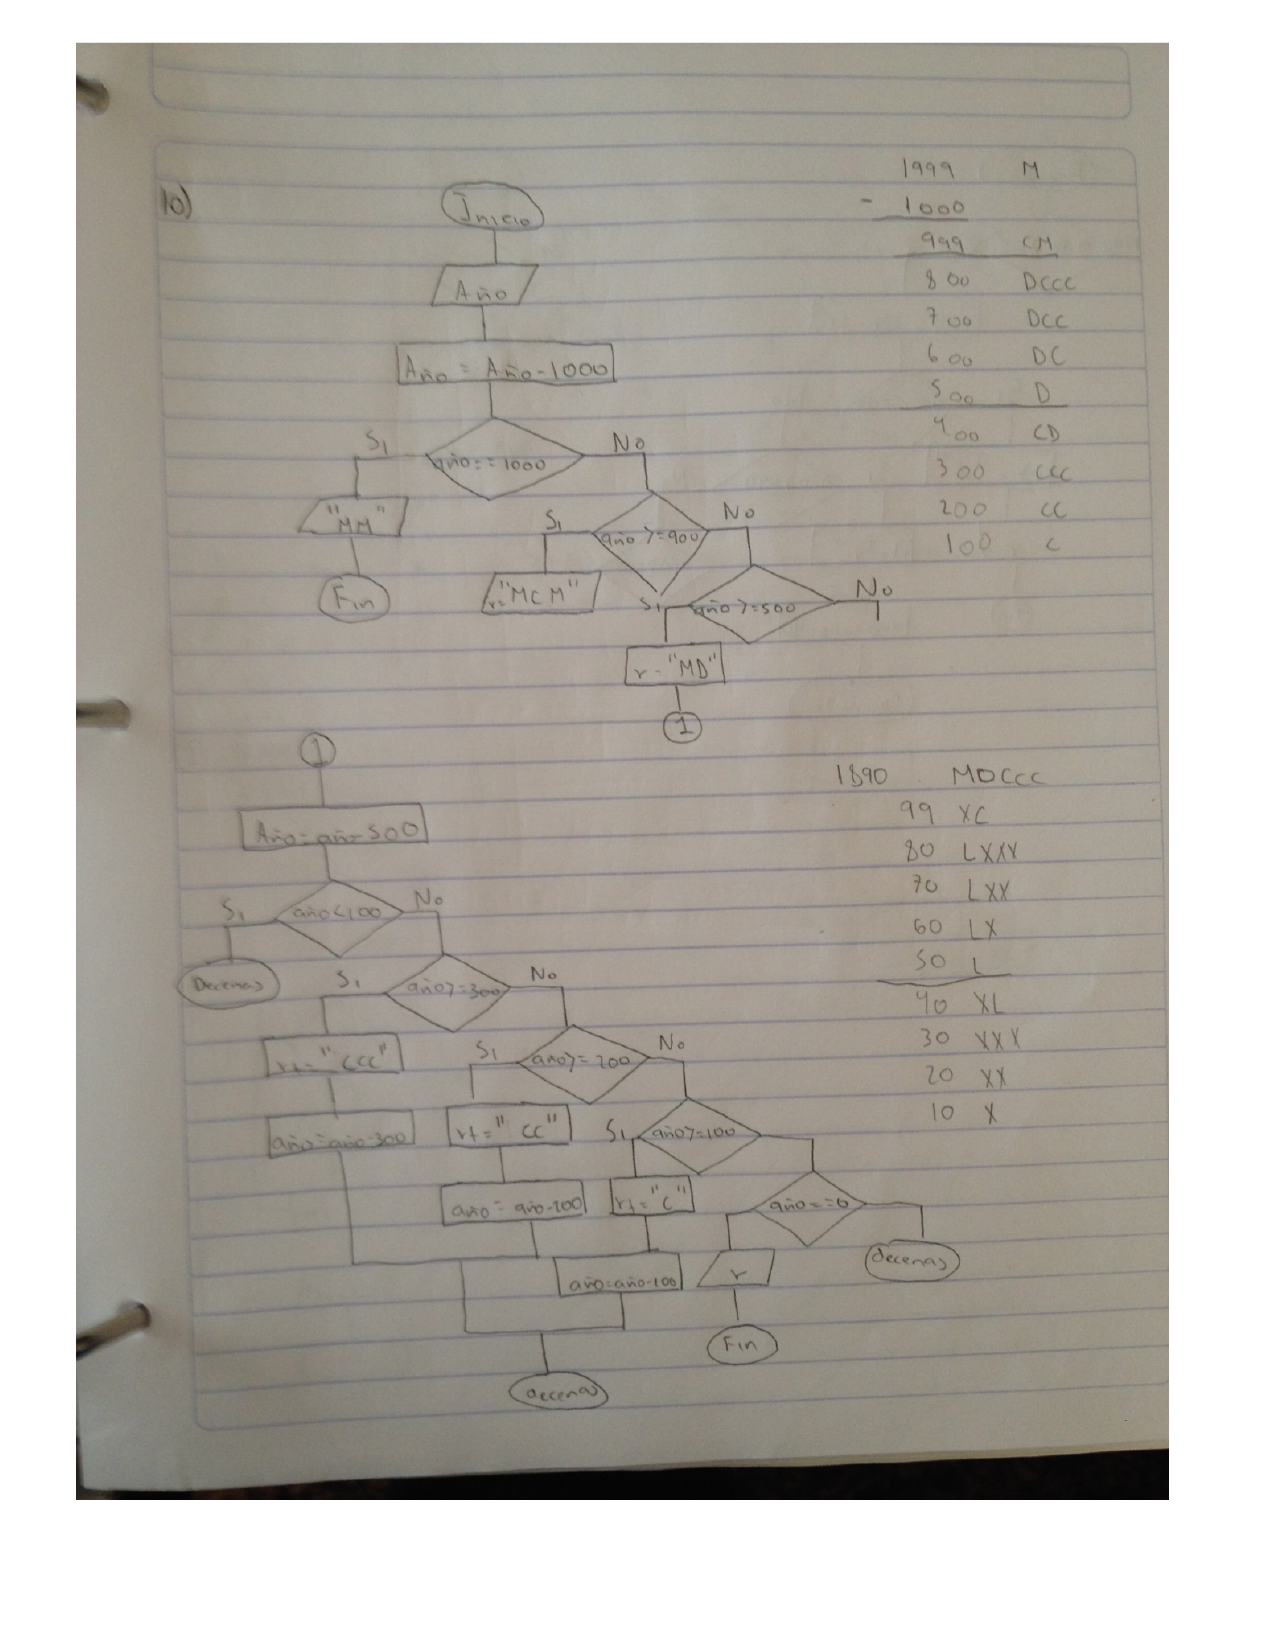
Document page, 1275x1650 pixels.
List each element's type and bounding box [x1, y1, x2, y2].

picture [77, 44, 1169, 1498]
